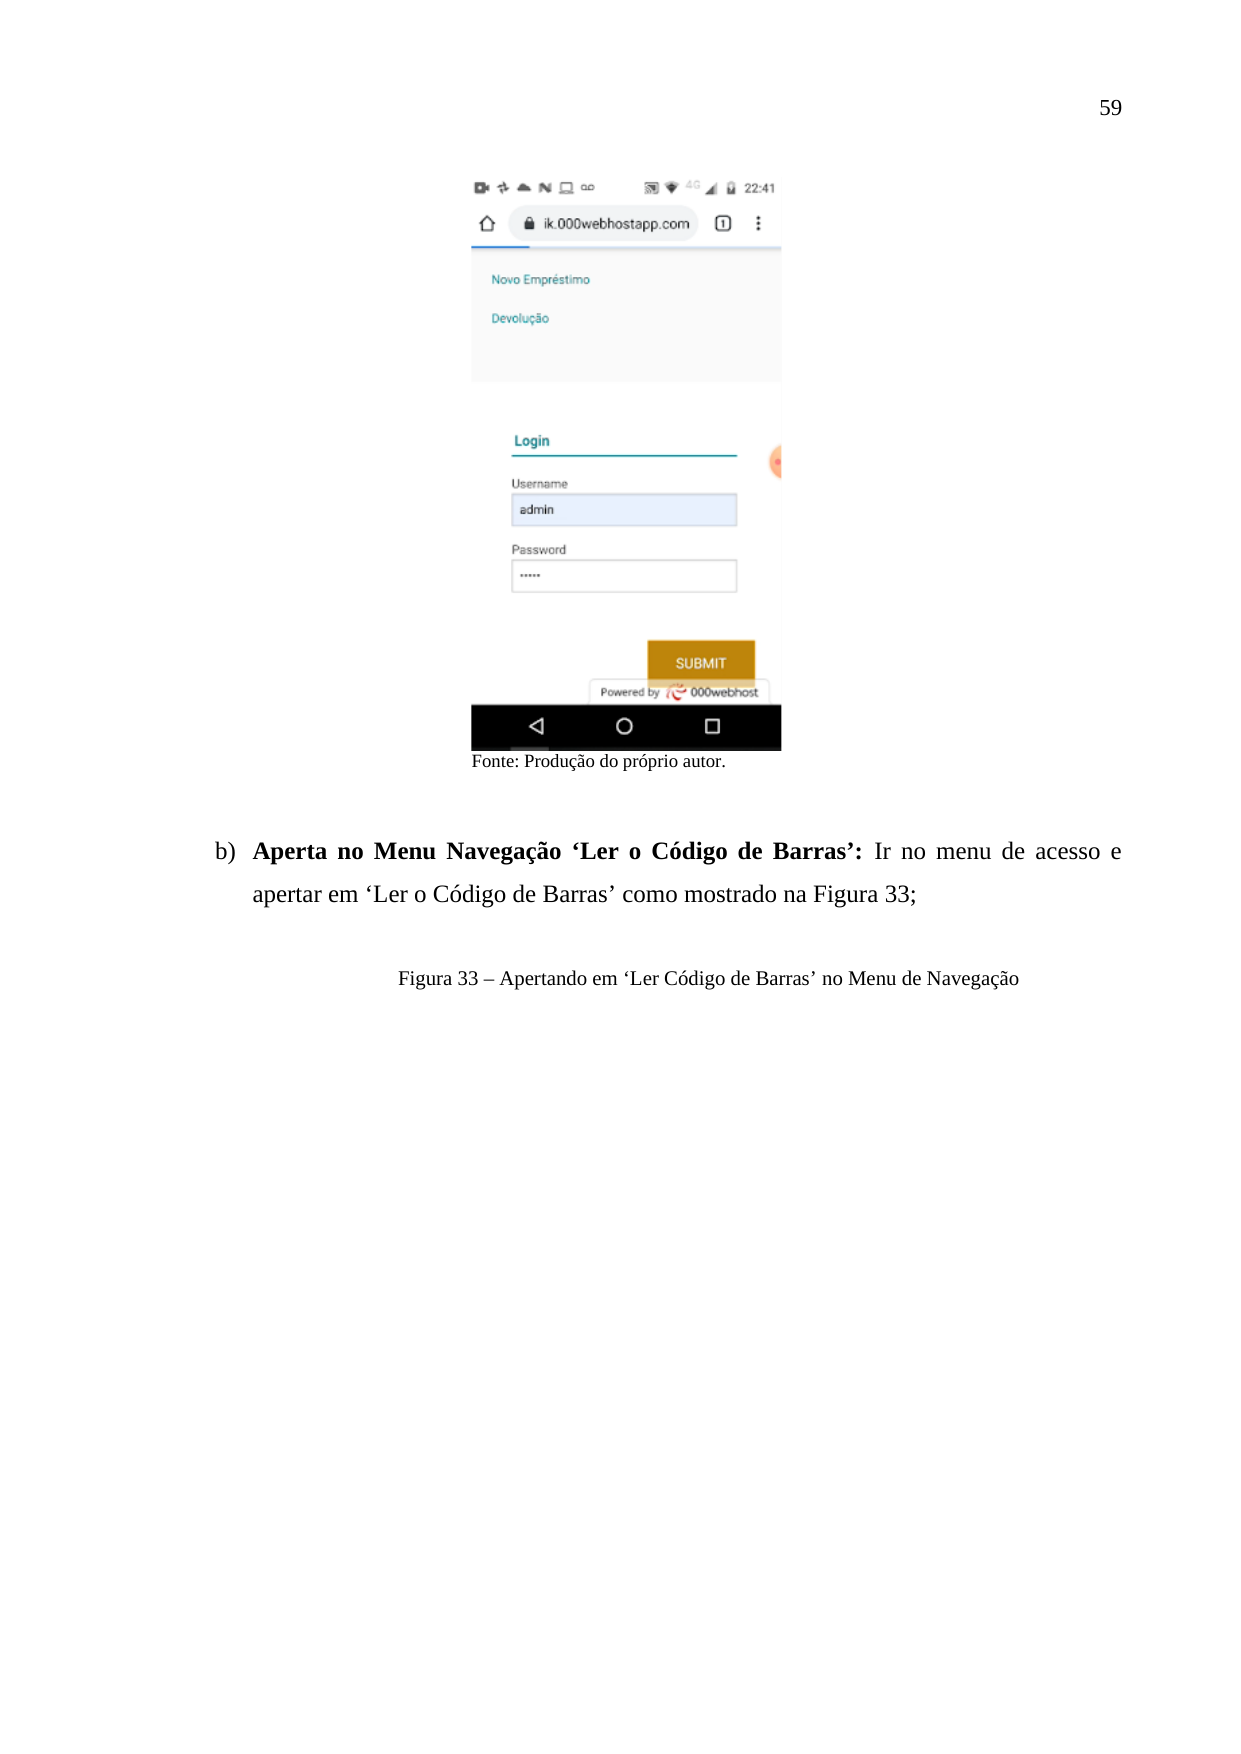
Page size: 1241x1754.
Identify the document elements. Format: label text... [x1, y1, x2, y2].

picture [471, 177, 782, 751]
text Figura 33 – Apertando em ‘Ler Código de Barras’ no Menu de Navegação [398, 966, 1122, 990]
list Fonte: Produção do próprio autor. [471, 750, 1122, 772]
list Aperta no Menu Navegação ‘Ler o Código de Barras’: Ir no menu de acesso e apertar em ‘Ler o Código de Barras’ como mostrado na Figura 33; [215, 836, 1122, 908]
